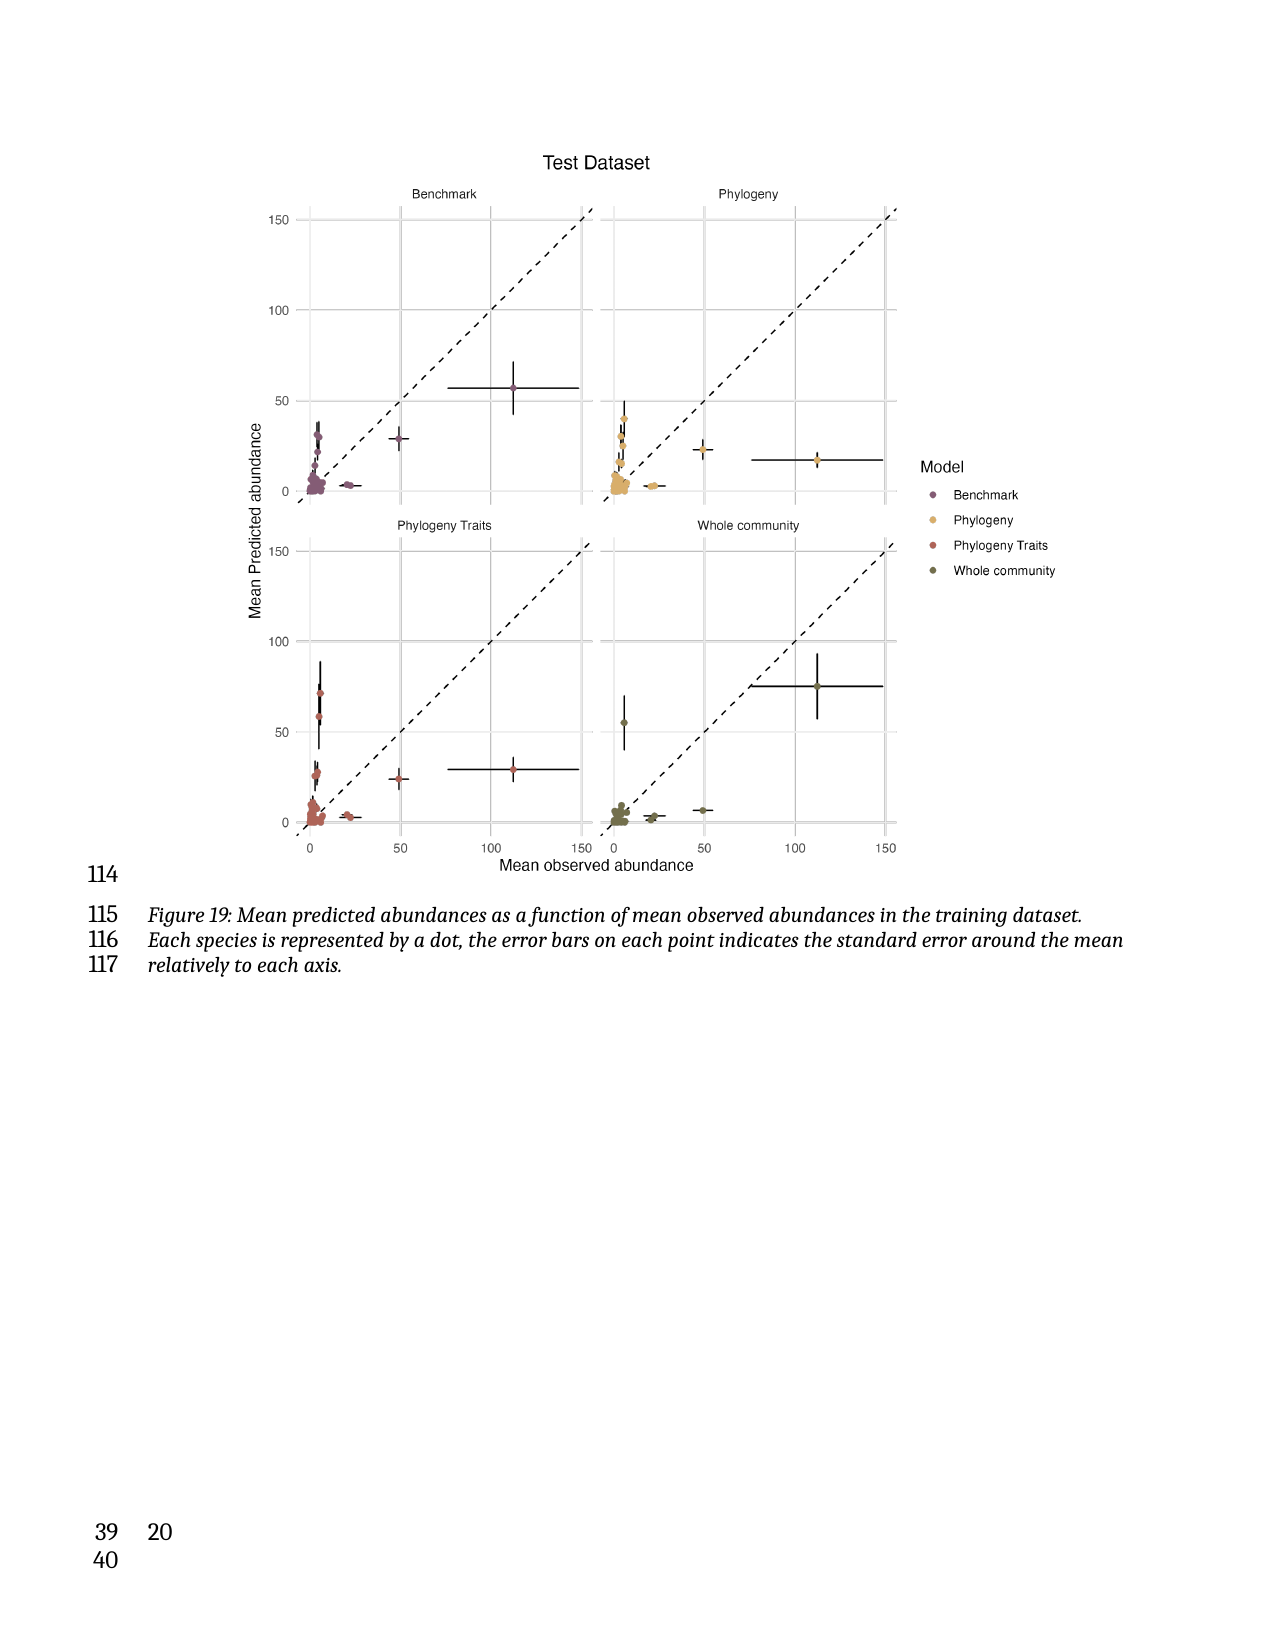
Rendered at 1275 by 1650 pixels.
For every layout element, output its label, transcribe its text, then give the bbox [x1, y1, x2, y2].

picture [166, 147, 1146, 882]
text Figure 19: Mean predicted abundances as a function of mean observed abundances in the training dataset. Each species is represented by a dot, the error bars on each point indicates the standard error around the mean relatively to each axis. [148, 903, 1127, 978]
